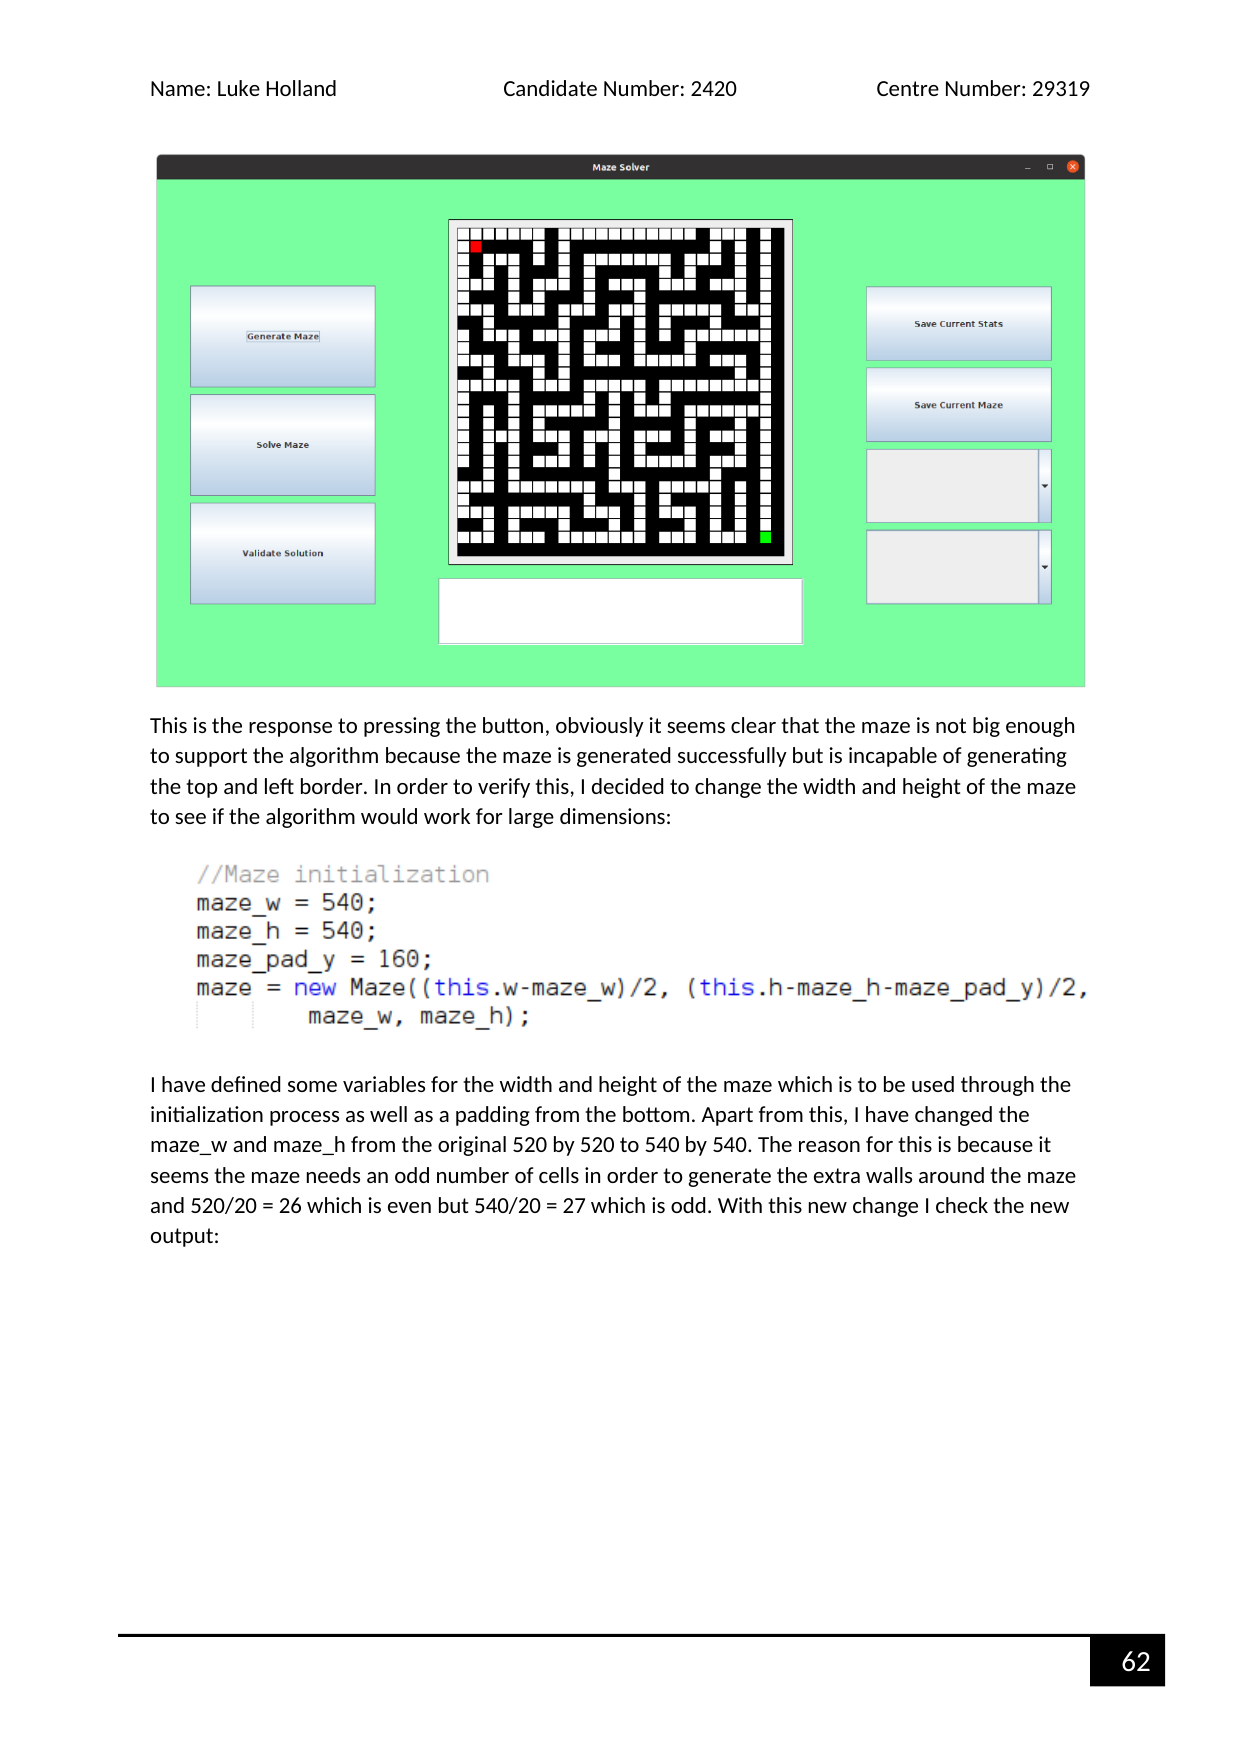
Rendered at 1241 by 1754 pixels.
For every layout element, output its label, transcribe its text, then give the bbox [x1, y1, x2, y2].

picture [150, 150, 1091, 693]
picture [150, 848, 1132, 1052]
text I have defined some variables for the width and height of the maze which is to be used through the initialization process as well as a padding from the bottom. Apart from this, I have changed the maze_w and maze_h from the original 520 by 520 to 540 by 540. The reason for this is because it seems the maze needs an odd number of cells in order to generate the extra walls around the maze and 520/20 = 26 which is even but 540/20 = 27 which is odd. With this new change I check the new output: [150, 1070, 1090, 1249]
text This is the response to pressing the button, obviously it seems clear that the maze is not big enough to support the algorithm because the maze is generated successfully but is incapable of generating the top and left border. In order to verify this, I decided to change the width and height of the maze to see if the algorithm would work for large dimensions: [150, 711, 1090, 830]
